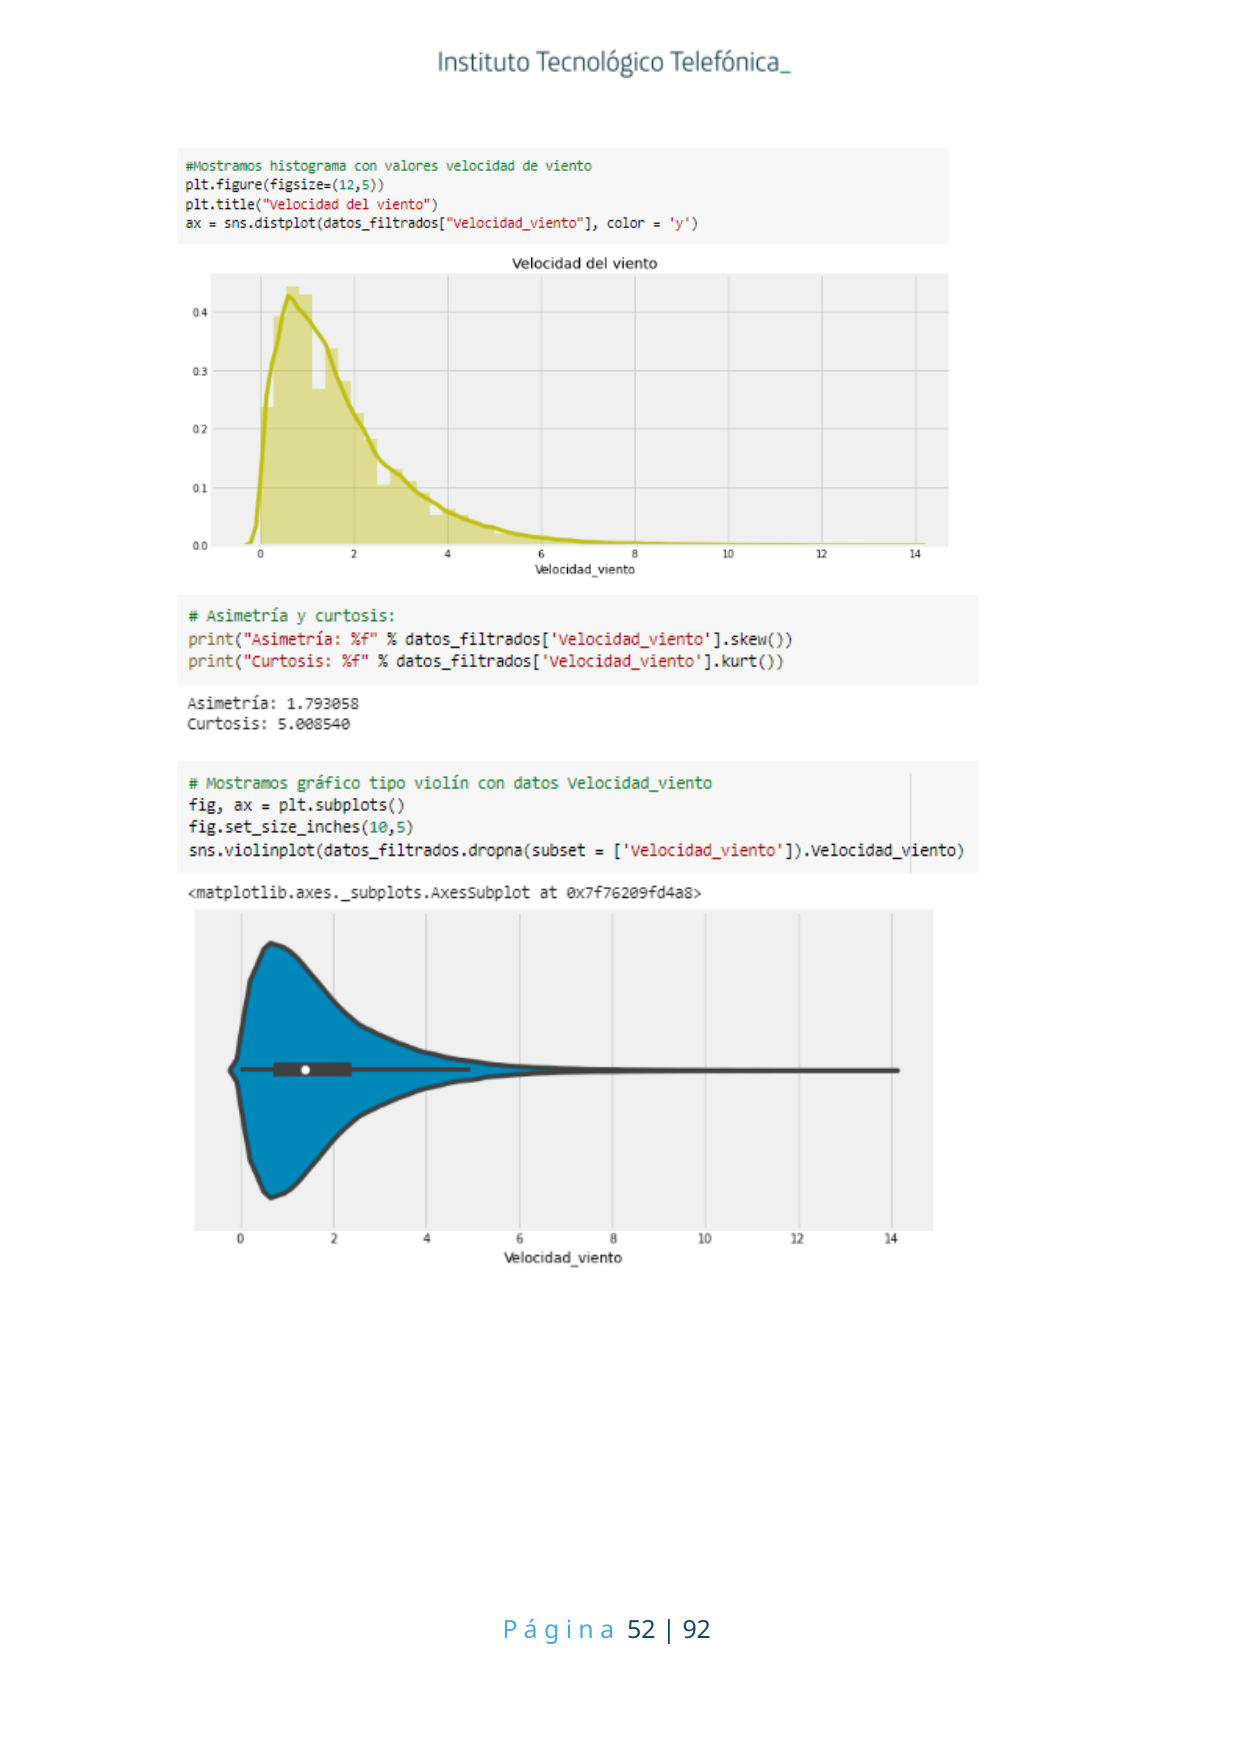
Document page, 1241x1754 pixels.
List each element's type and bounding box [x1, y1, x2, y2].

picture [177, 147, 979, 1291]
picture [433, 29, 807, 83]
